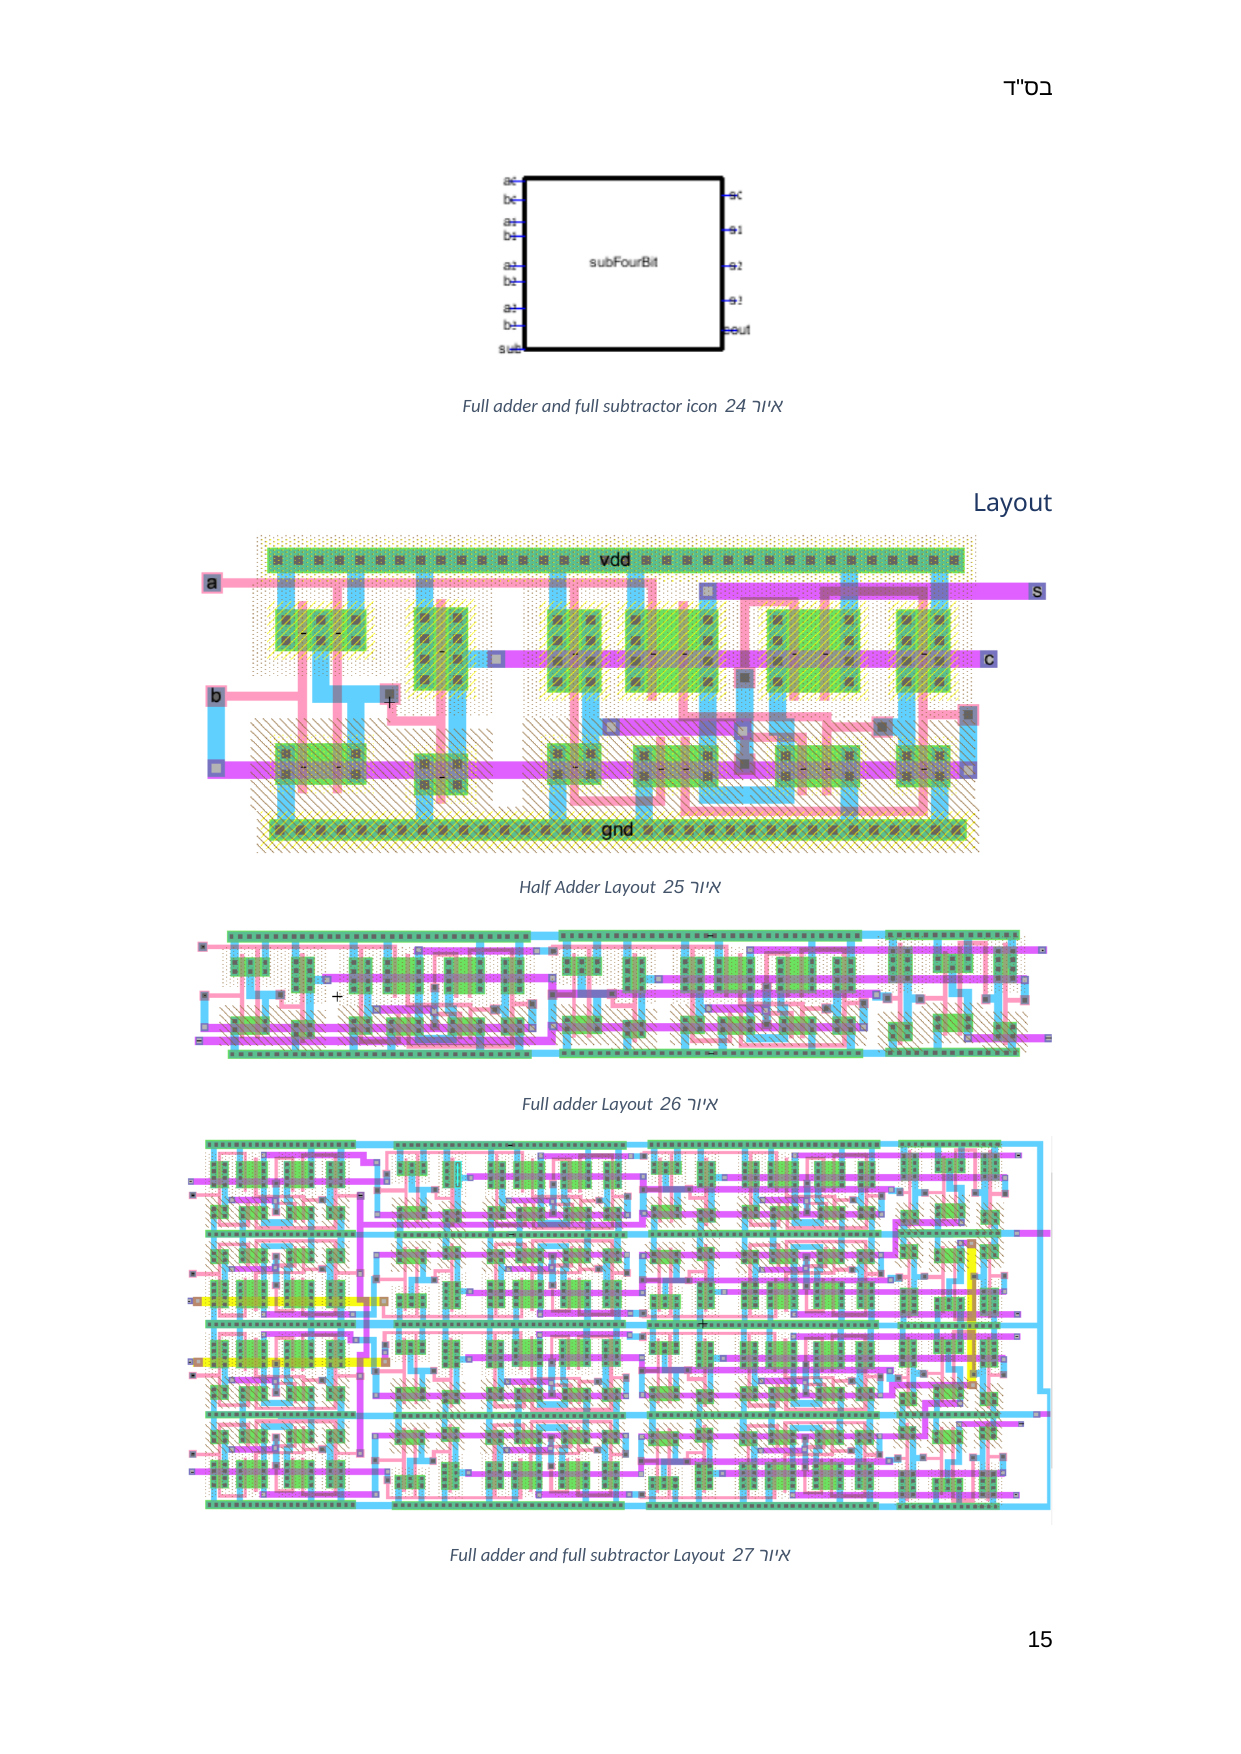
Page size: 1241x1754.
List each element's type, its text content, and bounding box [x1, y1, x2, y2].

subtitle Layout [187, 484, 1053, 518]
text איור 27 Full adder and full subtractor Layout [187, 1543, 1053, 1566]
picture [187, 918, 1053, 1074]
picture [482, 150, 758, 375]
text איור 24 Full adder and full subtractor icon [187, 394, 1053, 417]
text איור 26 Full adder Layout [187, 1092, 1053, 1115]
picture [187, 1136, 1053, 1525]
picture [187, 521, 1053, 857]
text איור 25 Half Adder Layout [187, 875, 1053, 898]
